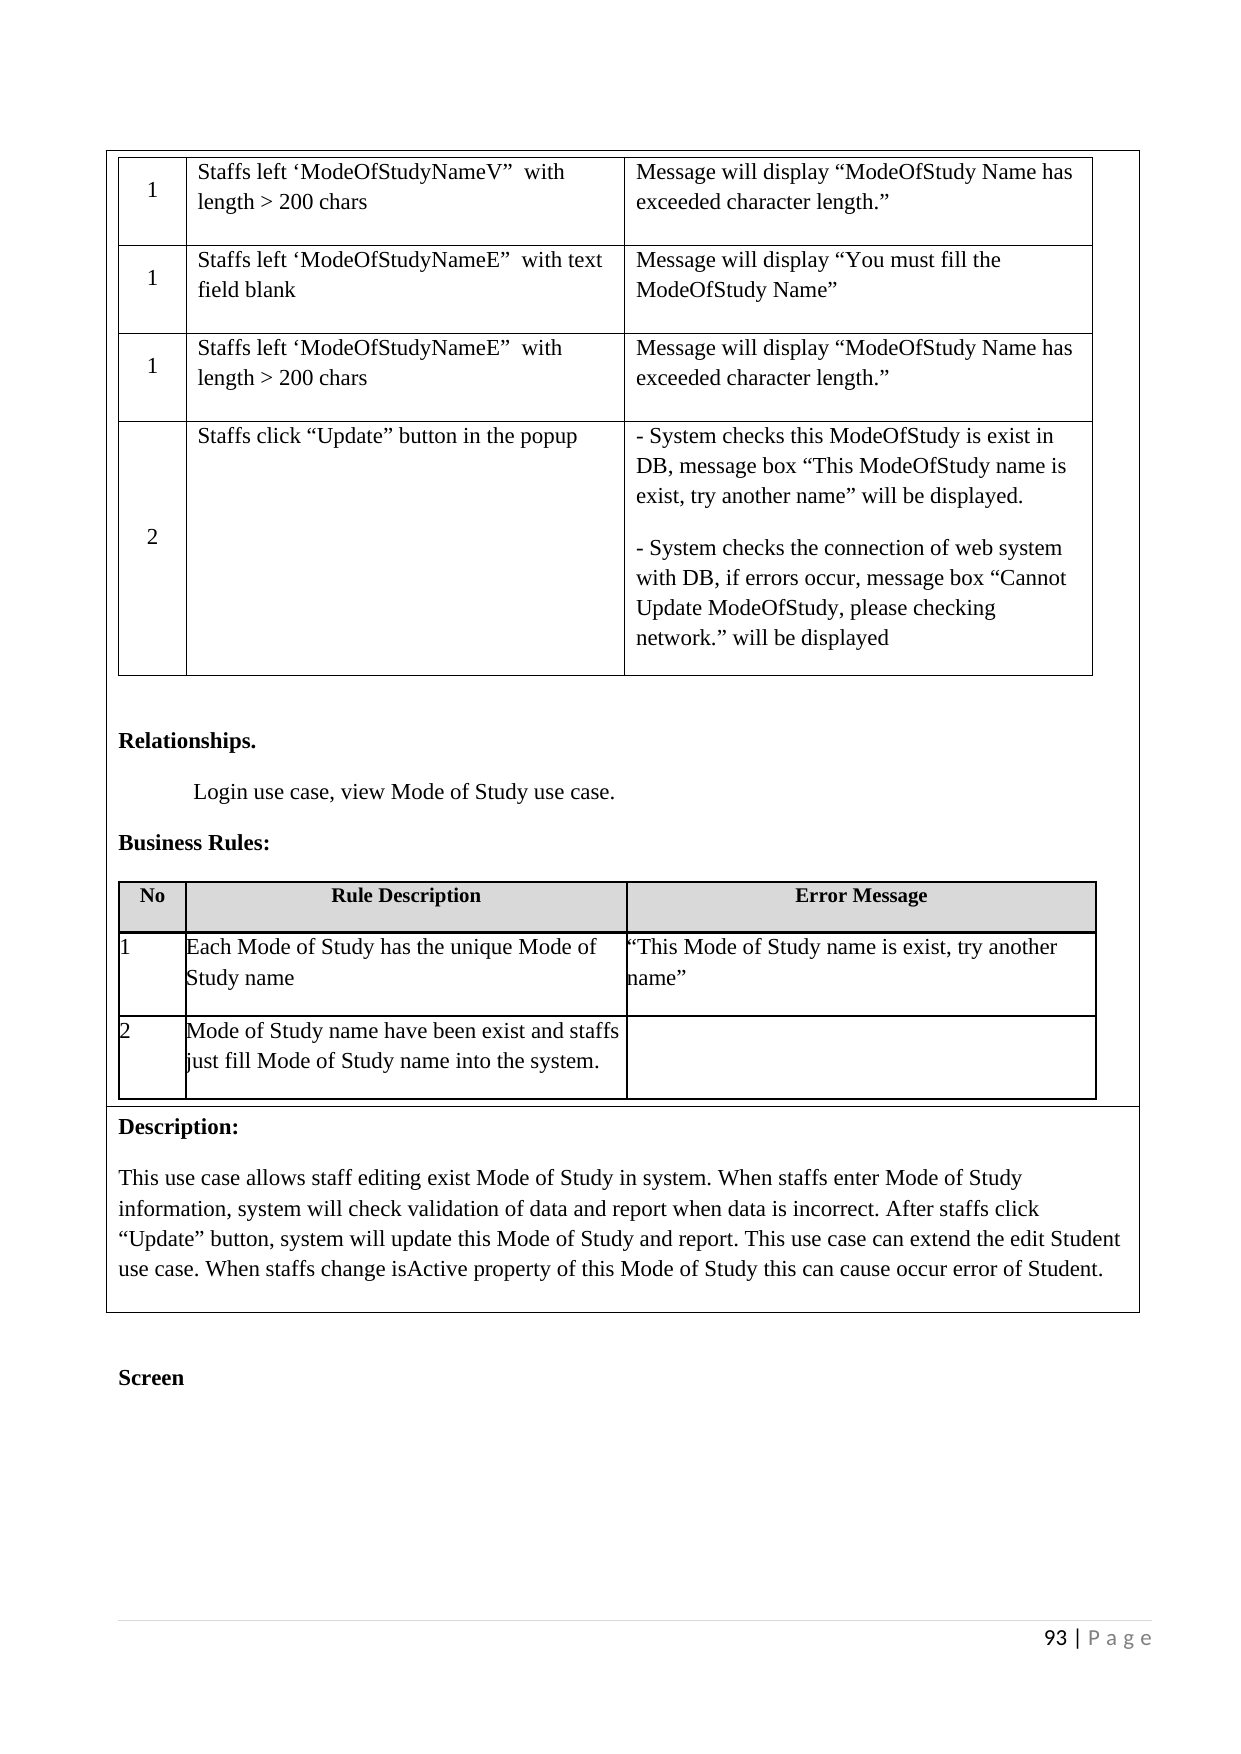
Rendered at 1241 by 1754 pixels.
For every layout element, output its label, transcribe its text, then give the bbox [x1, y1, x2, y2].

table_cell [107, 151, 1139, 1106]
text Screen [118, 1364, 1152, 1391]
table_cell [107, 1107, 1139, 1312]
